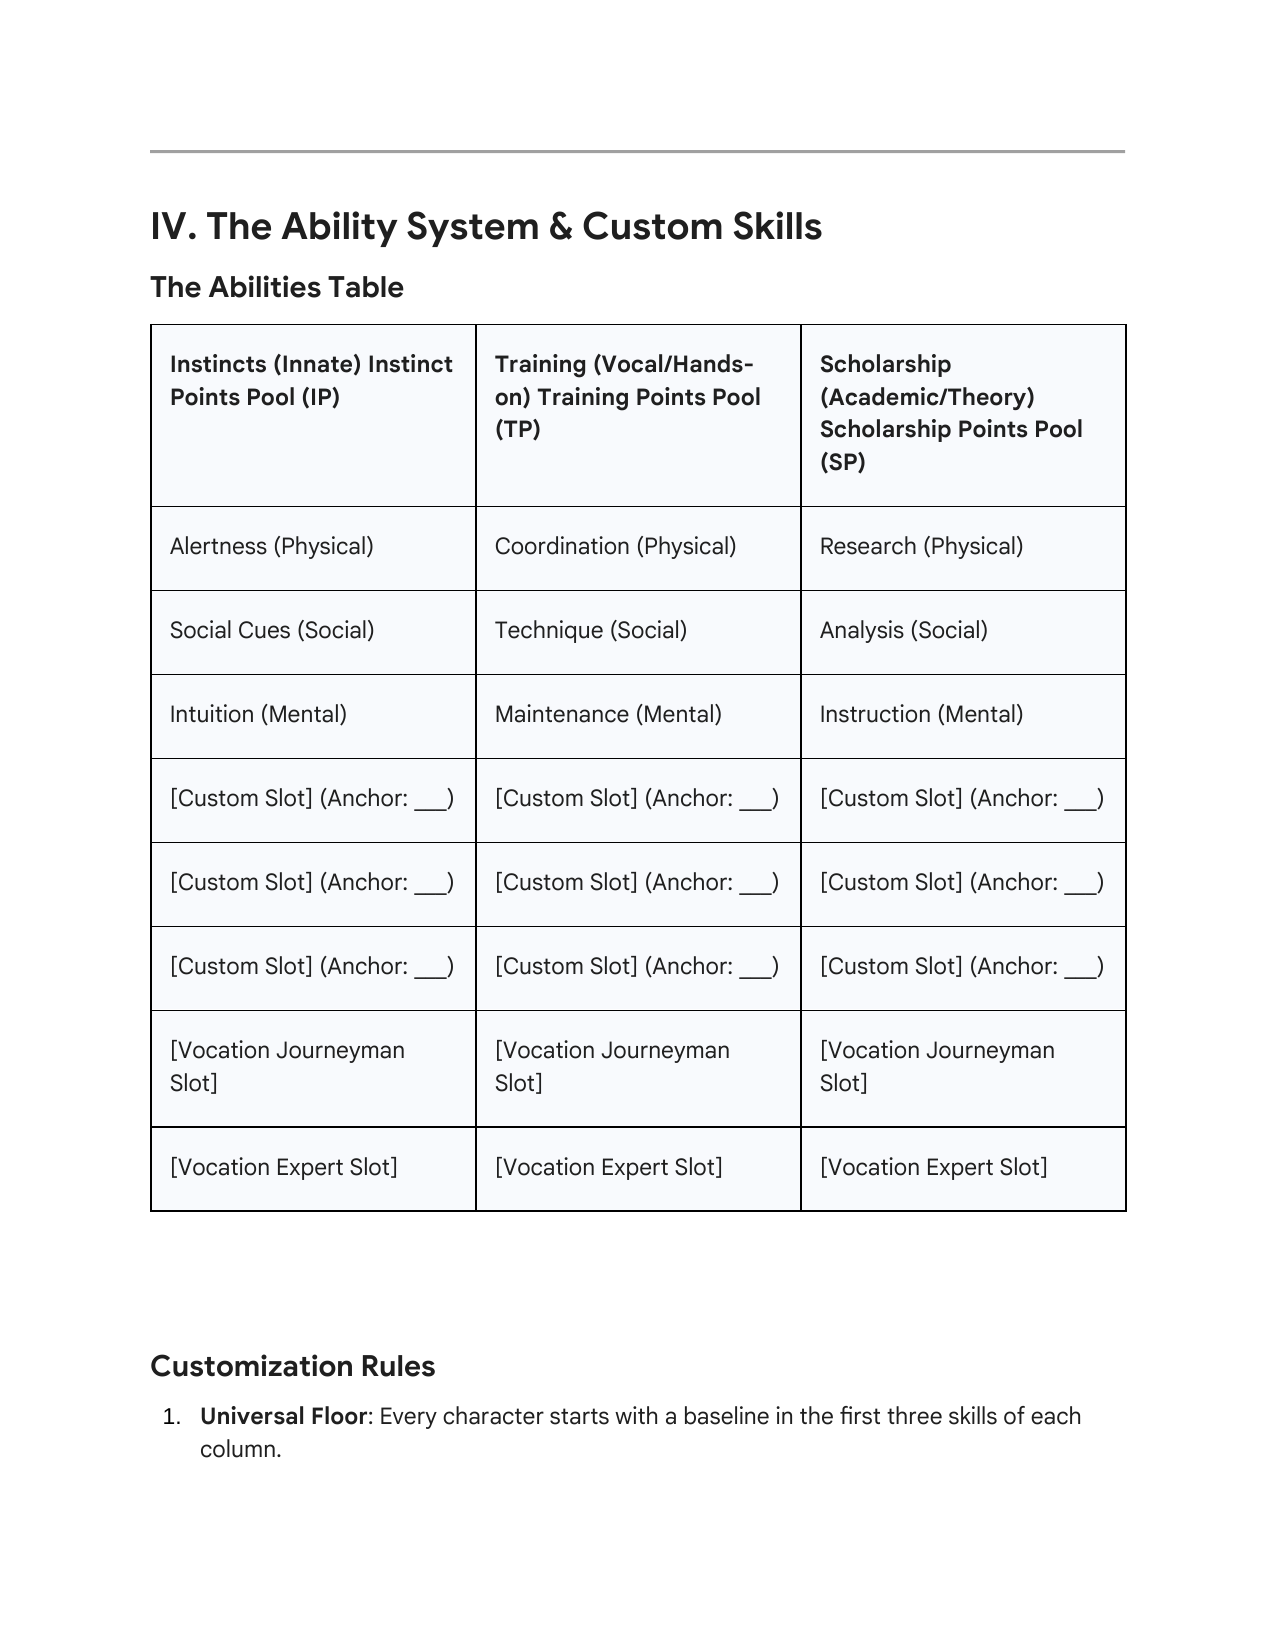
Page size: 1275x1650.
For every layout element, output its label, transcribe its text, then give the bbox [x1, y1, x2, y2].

table_cell [Custom Slot] (Anchor: ___) [477, 843, 800, 926]
table_cell [Custom Slot] (Anchor: ___) [802, 759, 1125, 842]
list Universal Floor: Every character starts with a baseline in the first three skills of each column. [162, 1402, 1125, 1494]
table_cell [Vocation Journeyman Slot] [152, 1011, 475, 1126]
table_cell Maintenance (Mental) [477, 675, 800, 758]
subtitle The Abilities Table [150, 269, 1125, 306]
table_cell [Custom Slot] (Anchor: ___) [152, 759, 475, 842]
table_cell Social Cues (Social) [152, 591, 475, 674]
table_cell [Custom Slot] (Anchor: ___) [477, 759, 800, 842]
table_header Training (Vocal/Hands-on) Training Points Pool (TP) [477, 325, 800, 506]
table_cell [Vocation Journeyman Slot] [802, 1011, 1125, 1126]
subtitle Customization Rules [150, 1348, 1125, 1385]
table_cell Analysis (Social) [802, 591, 1125, 674]
table_cell Coordination (Physical) [477, 507, 800, 590]
table_cell [Vocation Journeyman Slot] [477, 1011, 800, 1126]
table_cell [Custom Slot] (Anchor: ___) [152, 927, 475, 1009]
table_cell Instruction (Mental) [802, 675, 1125, 758]
table_cell [Custom Slot] (Anchor: ___) [802, 927, 1125, 1009]
table_cell Alertness (Physical) [152, 507, 475, 590]
table_header Instincts (Innate) Instinct Points Pool (IP) [152, 325, 475, 506]
table_cell Intuition (Mental) [152, 675, 475, 758]
table_cell Technique (Social) [477, 591, 800, 674]
table_cell Research (Physical) [802, 507, 1125, 590]
table_cell [Vocation Expert Slot] [802, 1128, 1125, 1210]
table_cell [Custom Slot] (Anchor: ___) [477, 927, 800, 1009]
table_cell [Custom Slot] (Anchor: ___) [802, 843, 1125, 926]
table_cell [Vocation Expert Slot] [477, 1128, 800, 1210]
table_header Scholarship (Academic/Theory) Scholarship Points Pool (SP) [802, 325, 1125, 506]
table_cell [Vocation Expert Slot] [152, 1128, 475, 1210]
subtitle IV. The Ability System & Custom Skills [150, 154, 1125, 251]
table_cell [Custom Slot] (Anchor: ___) [152, 843, 475, 926]
